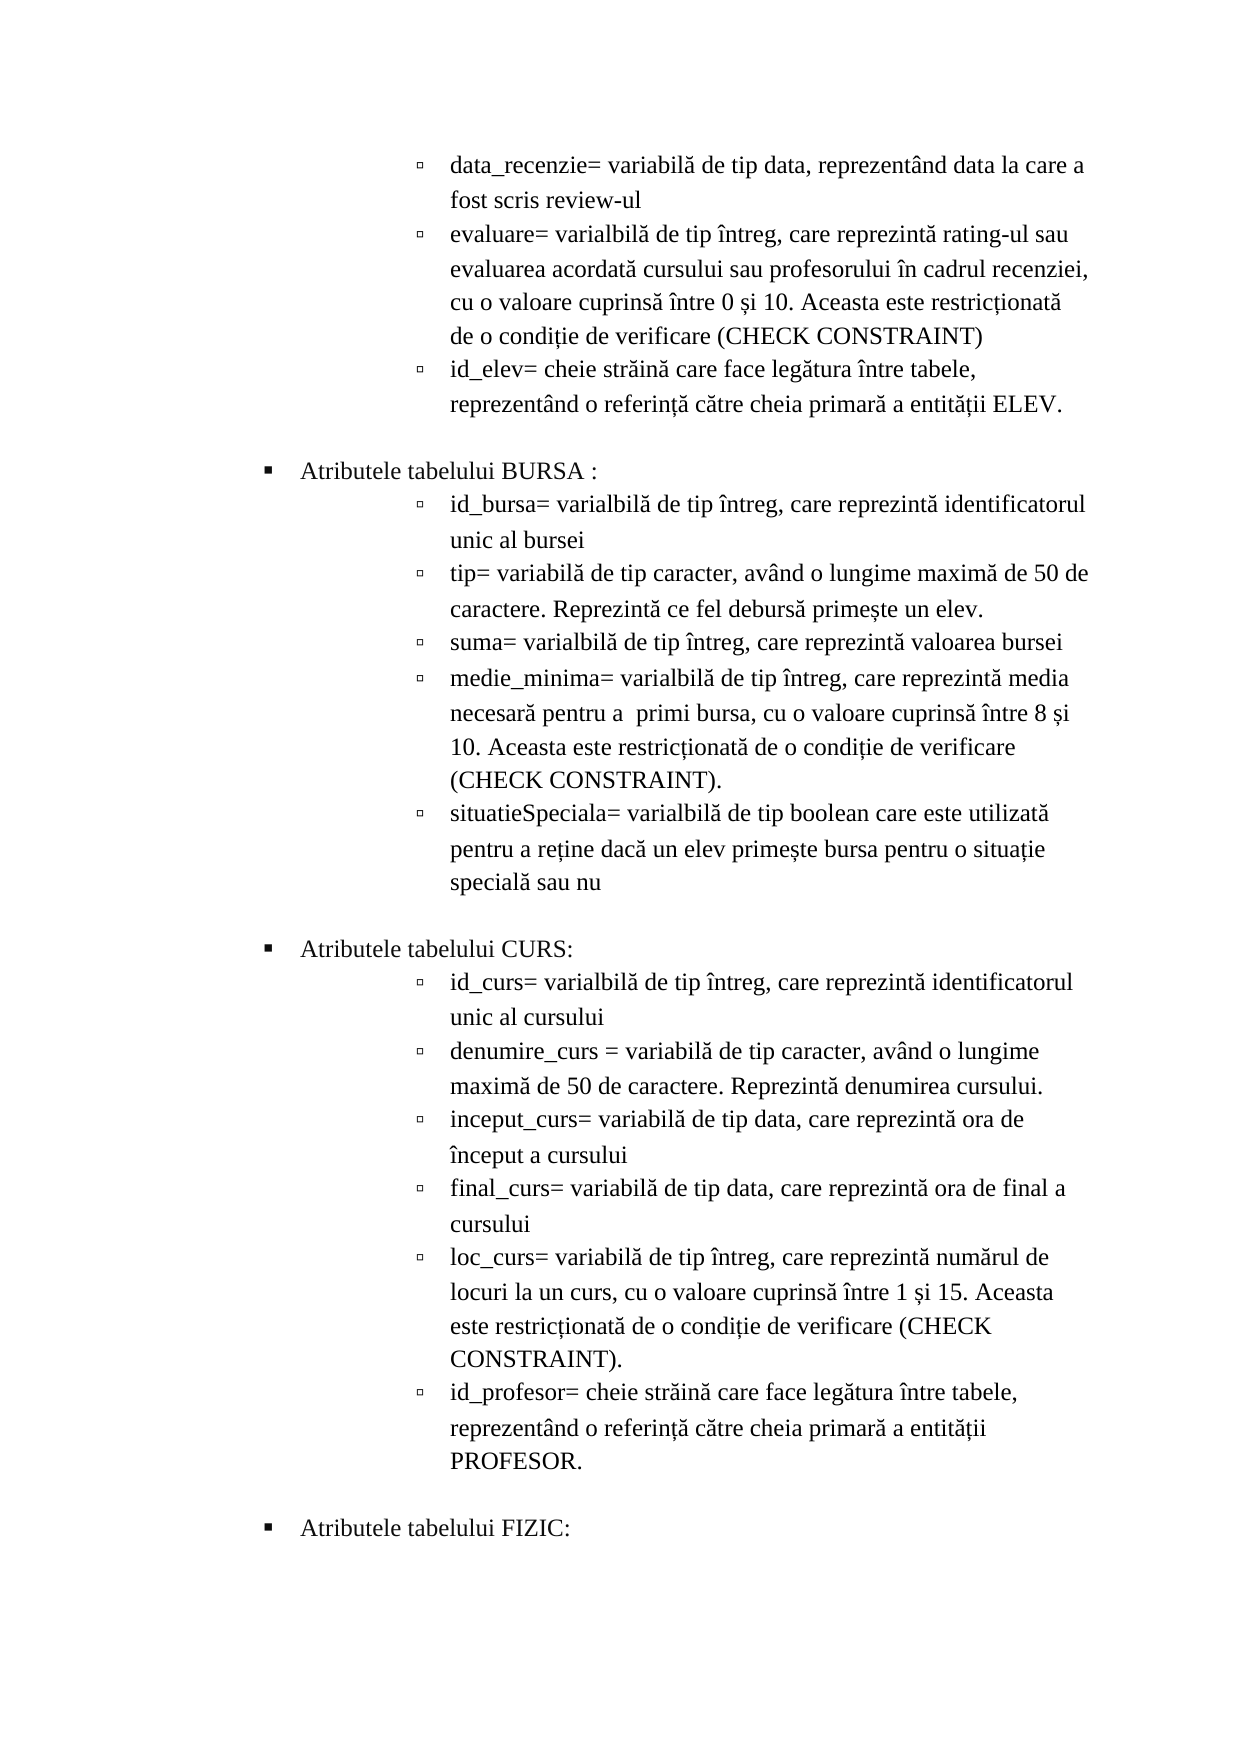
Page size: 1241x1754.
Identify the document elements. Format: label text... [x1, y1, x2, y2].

list id_elev= cheie străină care face legătura între tabele, reprezentând o referință către cheia primară a entității ELEV. [412, 354, 1090, 418]
list final_curs= variabilă de tip data, care reprezintă ora de final a cursului [412, 1173, 1090, 1237]
list data_recenzie= variabilă de tip data, reprezentând data la care a fost scris review-ul [412, 150, 1090, 214]
list Atributele tabelului BURSA : [262, 456, 1090, 485]
list id_curs= varialbilă de tip întreg, care reprezintă identificatorul unic al cursului [412, 967, 1090, 1031]
list id_profesor= cheie străină care face legătura între tabele, reprezentând o referință către cheia primară a entității PROFESOR. [412, 1377, 1090, 1475]
list suma= varialbilă de tip întreg, care reprezintă valoarea bursei [412, 627, 1090, 658]
list Atributele tabelului CURS: [262, 934, 1090, 962]
list loc_curs= variabilă de tip întreg, care reprezintă numărul de locuri la un curs, cu o valoare cuprinsă între 1 și 15. Aceasta este restricționată de o condiție de verificare (CHECK CONSTRAINT). [412, 1242, 1090, 1373]
list denumire_curs = variabilă de tip caracter, având o lungime maximă de 50 de caractere. Reprezintă denumirea cursului. [412, 1036, 1090, 1100]
list id_bursa= varialbilă de tip întreg, care reprezintă identificatorul unic al bursei [412, 489, 1090, 554]
list medie_minima= varialbilă de tip întreg, care reprezintă media necesară pentru a primi bursa, cu o valoare cuprinsă între 8 și 10. Aceasta este restricționată de o condiție de verificare (CHECK CONSTRAINT). [412, 663, 1090, 794]
list situatieSpeciala= varialbilă de tip boolean care este utilizată pentru a reține dacă un elev primește bursa pentru o situație specială sau nu [412, 798, 1090, 896]
list Atributele tabelului FIZIC: [262, 1513, 1090, 1542]
list inceput_curs= variabilă de tip data, care reprezintă ora de început a cursului [412, 1104, 1090, 1169]
list tip= variabilă de tip caracter, având o lungime maximă de 50 de caractere. Reprezintă ce fel debursă primește un elev. [412, 558, 1090, 622]
list evaluare= varialbilă de tip întreg, care reprezintă rating-ul sau evaluarea acordată cursului sau profesorului în cadrul recenziei, cu o valoare cuprinsă între 0 și 10. Aceasta este restricționată de o condiție de verificare (CHECK CONSTRAINT) [412, 219, 1090, 349]
